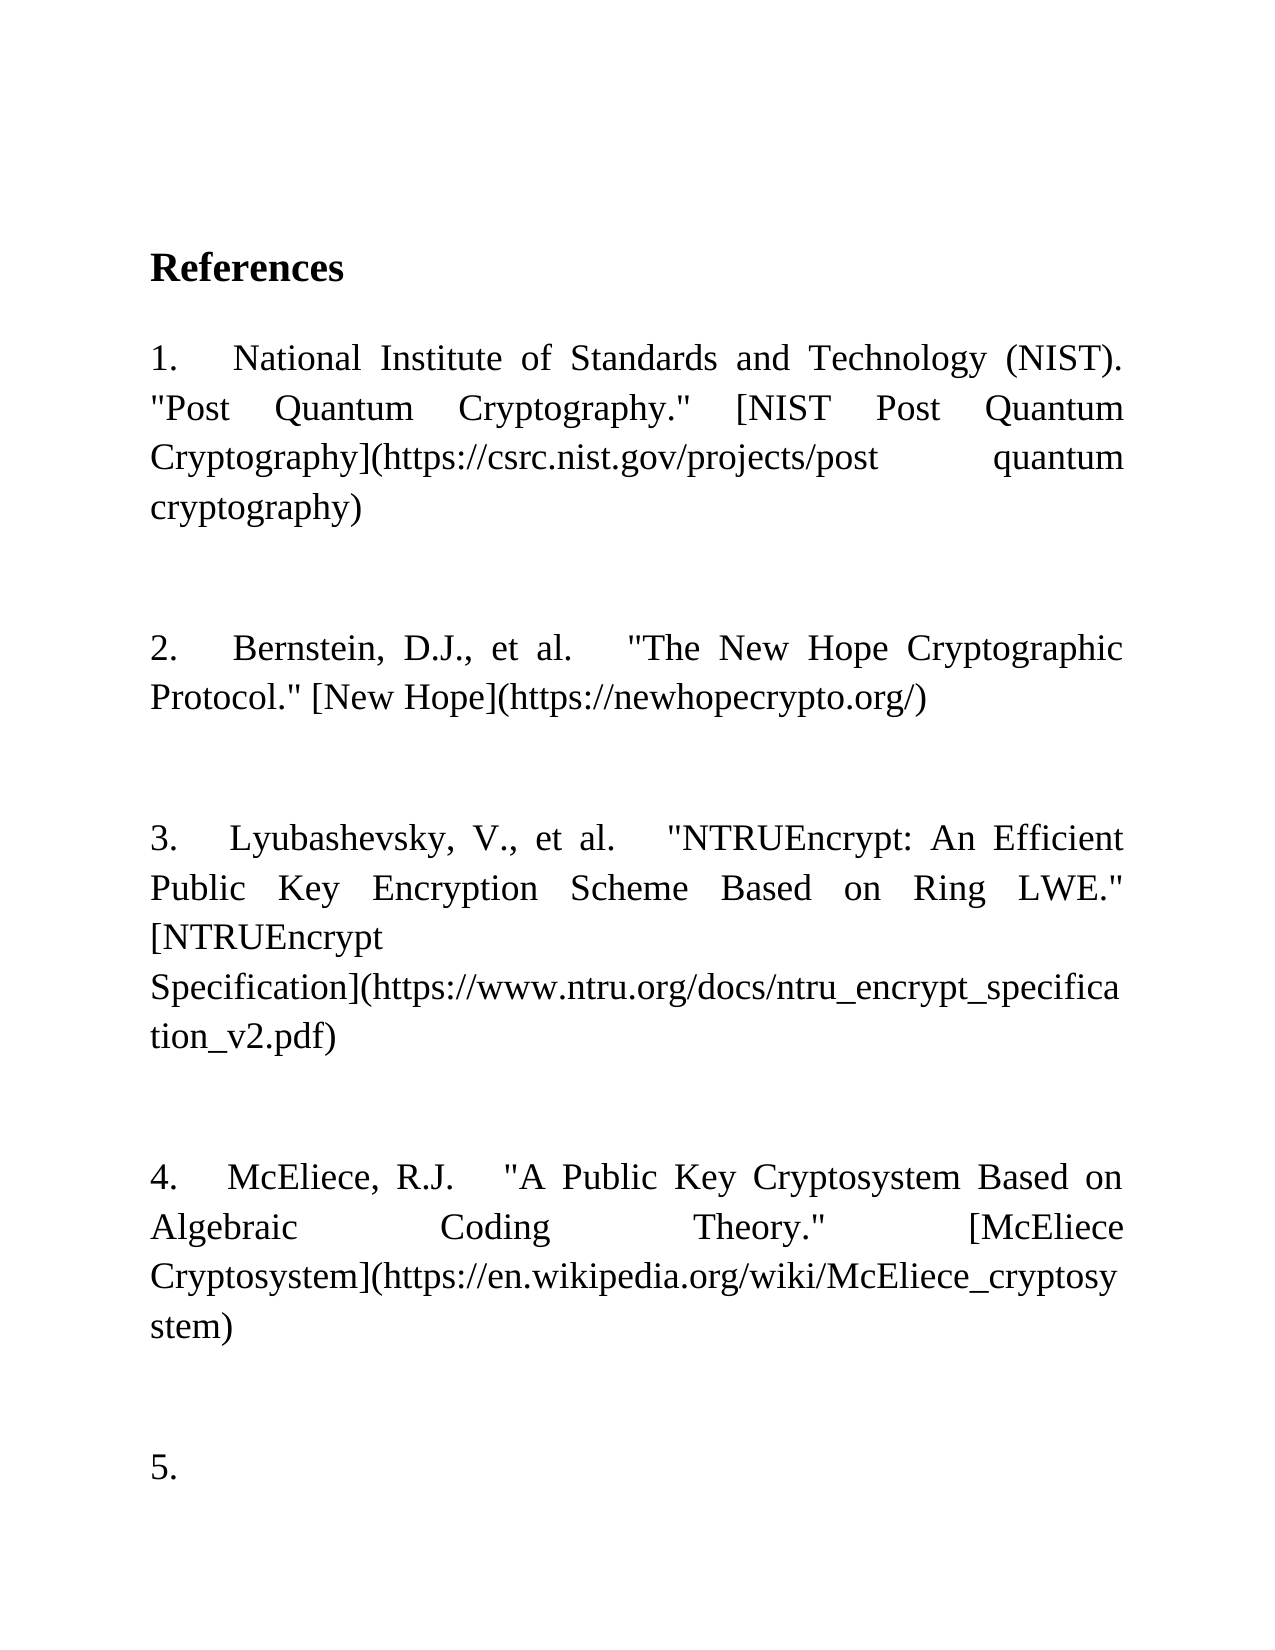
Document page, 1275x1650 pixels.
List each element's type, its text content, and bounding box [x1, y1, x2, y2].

text 1. National Institute of Standards and Technology (NIST). "Post Quantum Cryptography." [NIST Post Quantum Cryptography](https://csrc.nist.gov/projects/post quantum cryptography) [150, 335, 1125, 527]
text References [150, 243, 1125, 291]
text 4. McEliece, R.J. "A Public Key Cryptosystem Based on Algebraic Coding Theory." [McEliece Cryptosystem](https://en.wikipedia.org/wiki/McEliece_cryptosystem) [150, 1154, 1125, 1346]
text 2. Bernstein, D.J., et al. "The New Hope Cryptographic Protocol." [New Hope](https://newhopecrypto.org/) [150, 625, 1125, 718]
text 3. Lyubashevsky, V., et al. "NTRUEncrypt: An Efficient Public Key Encryption Scheme Based on Ring LWE." [NTRUEncrypt Specification](https://www.ntru.org/docs/ntru_encrypt_specification_v2.pdf) [150, 815, 1125, 1057]
text 5. [150, 1444, 1125, 1487]
